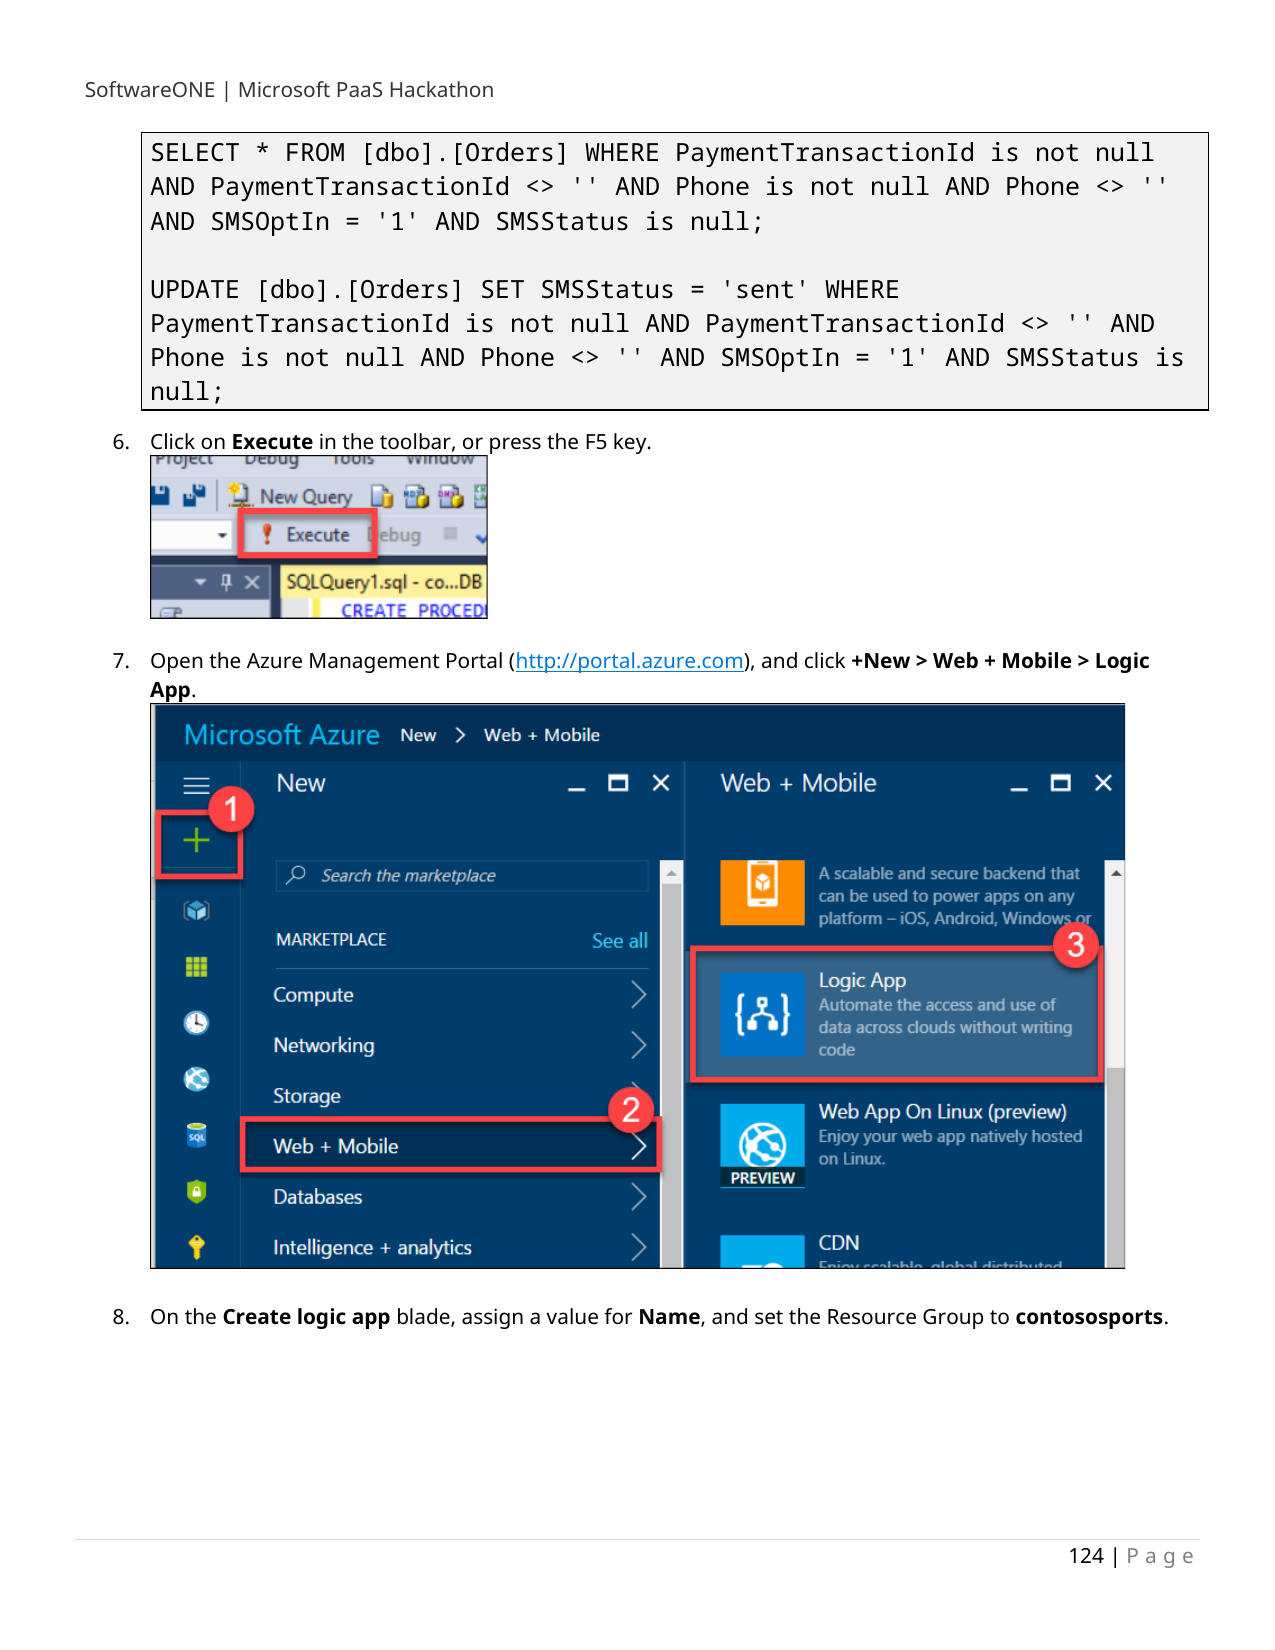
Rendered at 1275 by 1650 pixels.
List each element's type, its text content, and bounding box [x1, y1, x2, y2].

picture [150, 455, 488, 619]
text SELECT * FROM [dbo].[Orders] WHERE PaymentTransactionId is not null AND PaymentTransactionId <> '' AND Phone is not null AND Phone <> '' AND SMSOptIn = '1' AND SMSStatus is null; [142, 133, 1208, 234]
list Open the Azure Management Portal (http://portal.azure.com), and click +New > Web + Mobile > Logic App. [112, 647, 1200, 703]
picture [742, 1263, 783, 1269]
list Click on Execute in the toolbar, or press the F5 key. [112, 427, 1200, 647]
list On the Create logic app blade, assign a value for Name, and set the Resource Group to contososports. [112, 1302, 1200, 1330]
text UPDATE [dbo].[Orders] SET SMSStatus = 'sent' WHERE PaymentTransactionId is not null AND PaymentTransactionId <> '' AND Phone is not null AND Phone <> '' AND SMSOptIn = '1' AND SMSStatus is null; [142, 268, 1208, 409]
picture [150, 703, 1125, 1269]
